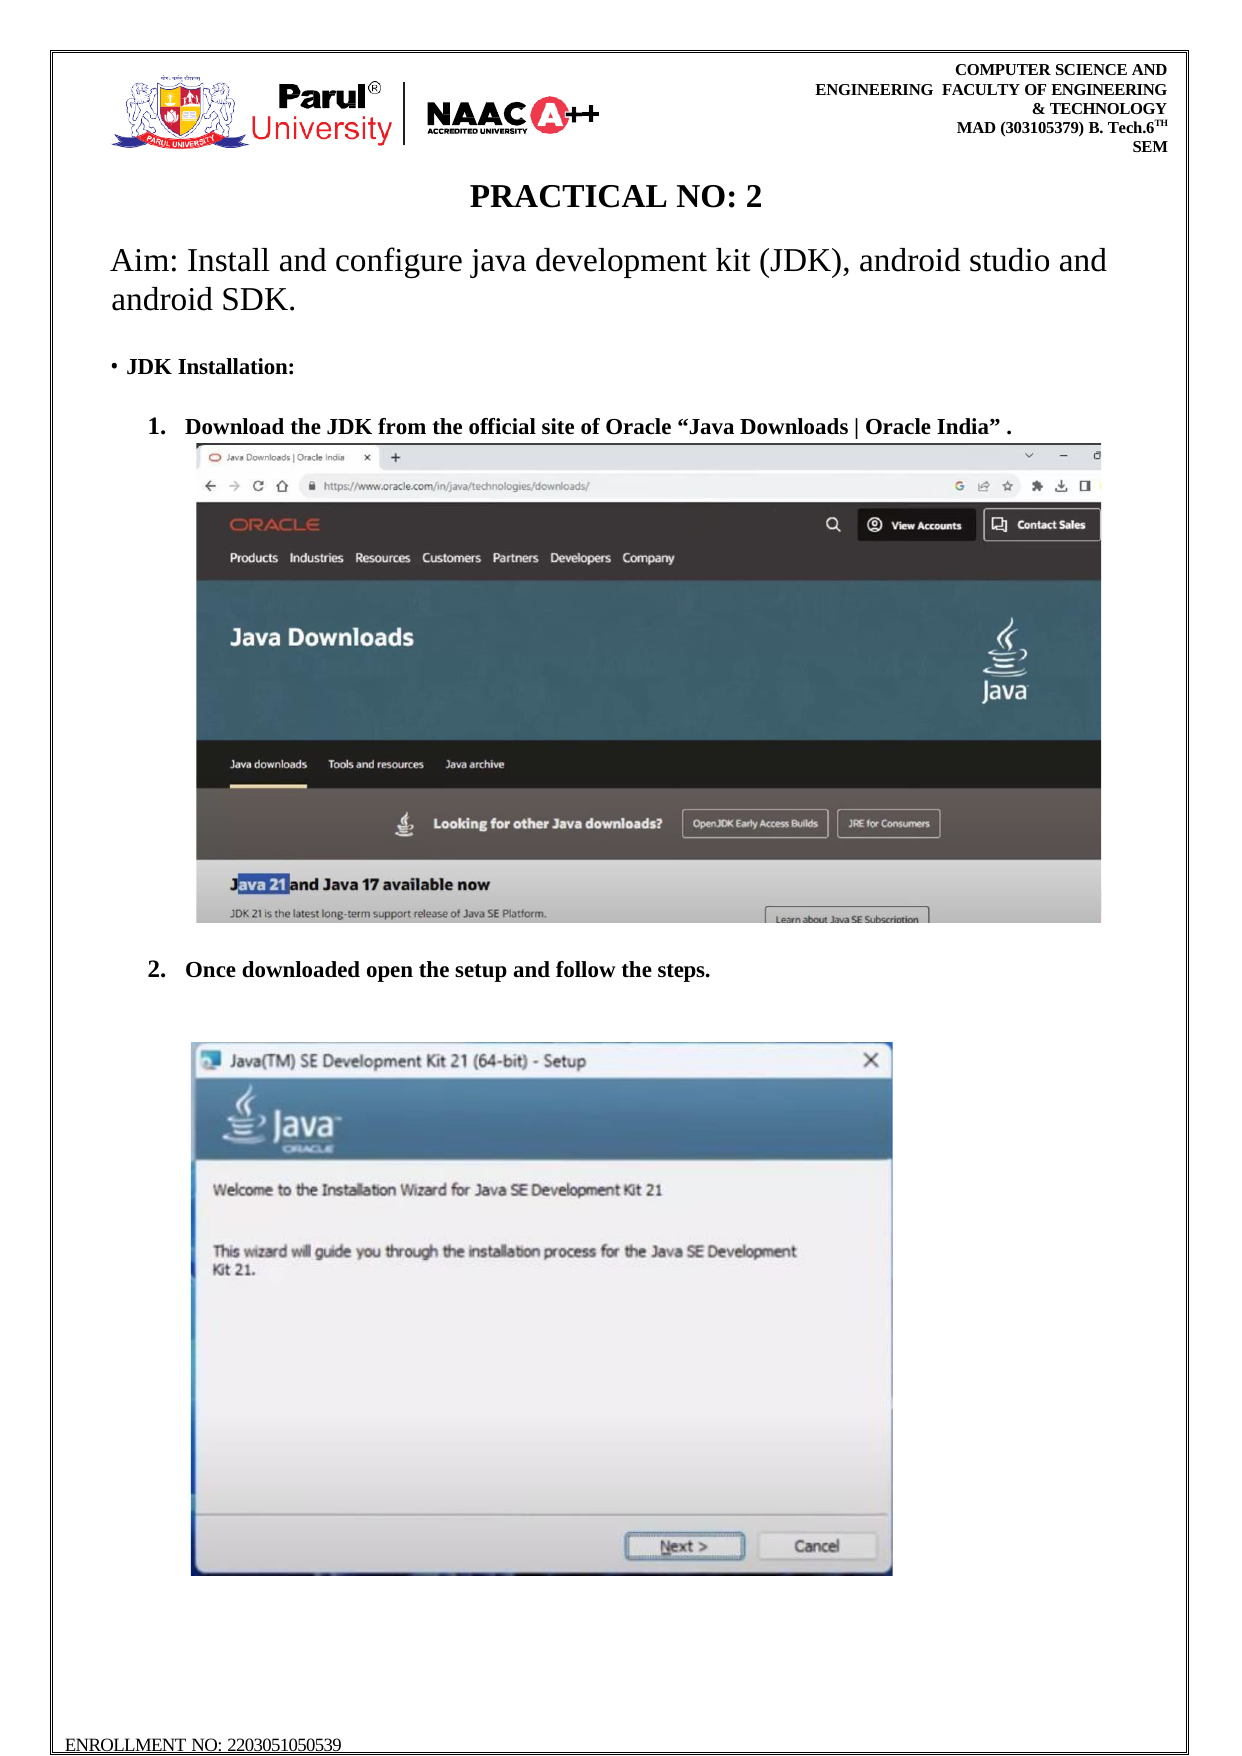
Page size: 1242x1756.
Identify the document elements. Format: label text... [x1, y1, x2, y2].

list Download the JDK from the official site of Oracle “Java Downloads | Oracle India” . [147, 411, 1186, 440]
picture [190, 1042, 893, 1576]
text Aim: Install and configure java development kit (JDK), android studio and android SDK. [110, 240, 1186, 318]
picture [196, 443, 1102, 923]
picture [530, 96, 599, 134]
list Once downloaded open the setup and follow the steps. [147, 954, 1186, 983]
picture [110, 75, 392, 149]
subtitle PRACTICAL NO: 2 [64, 176, 1168, 214]
list JDK Installation: [110, 350, 1186, 381]
